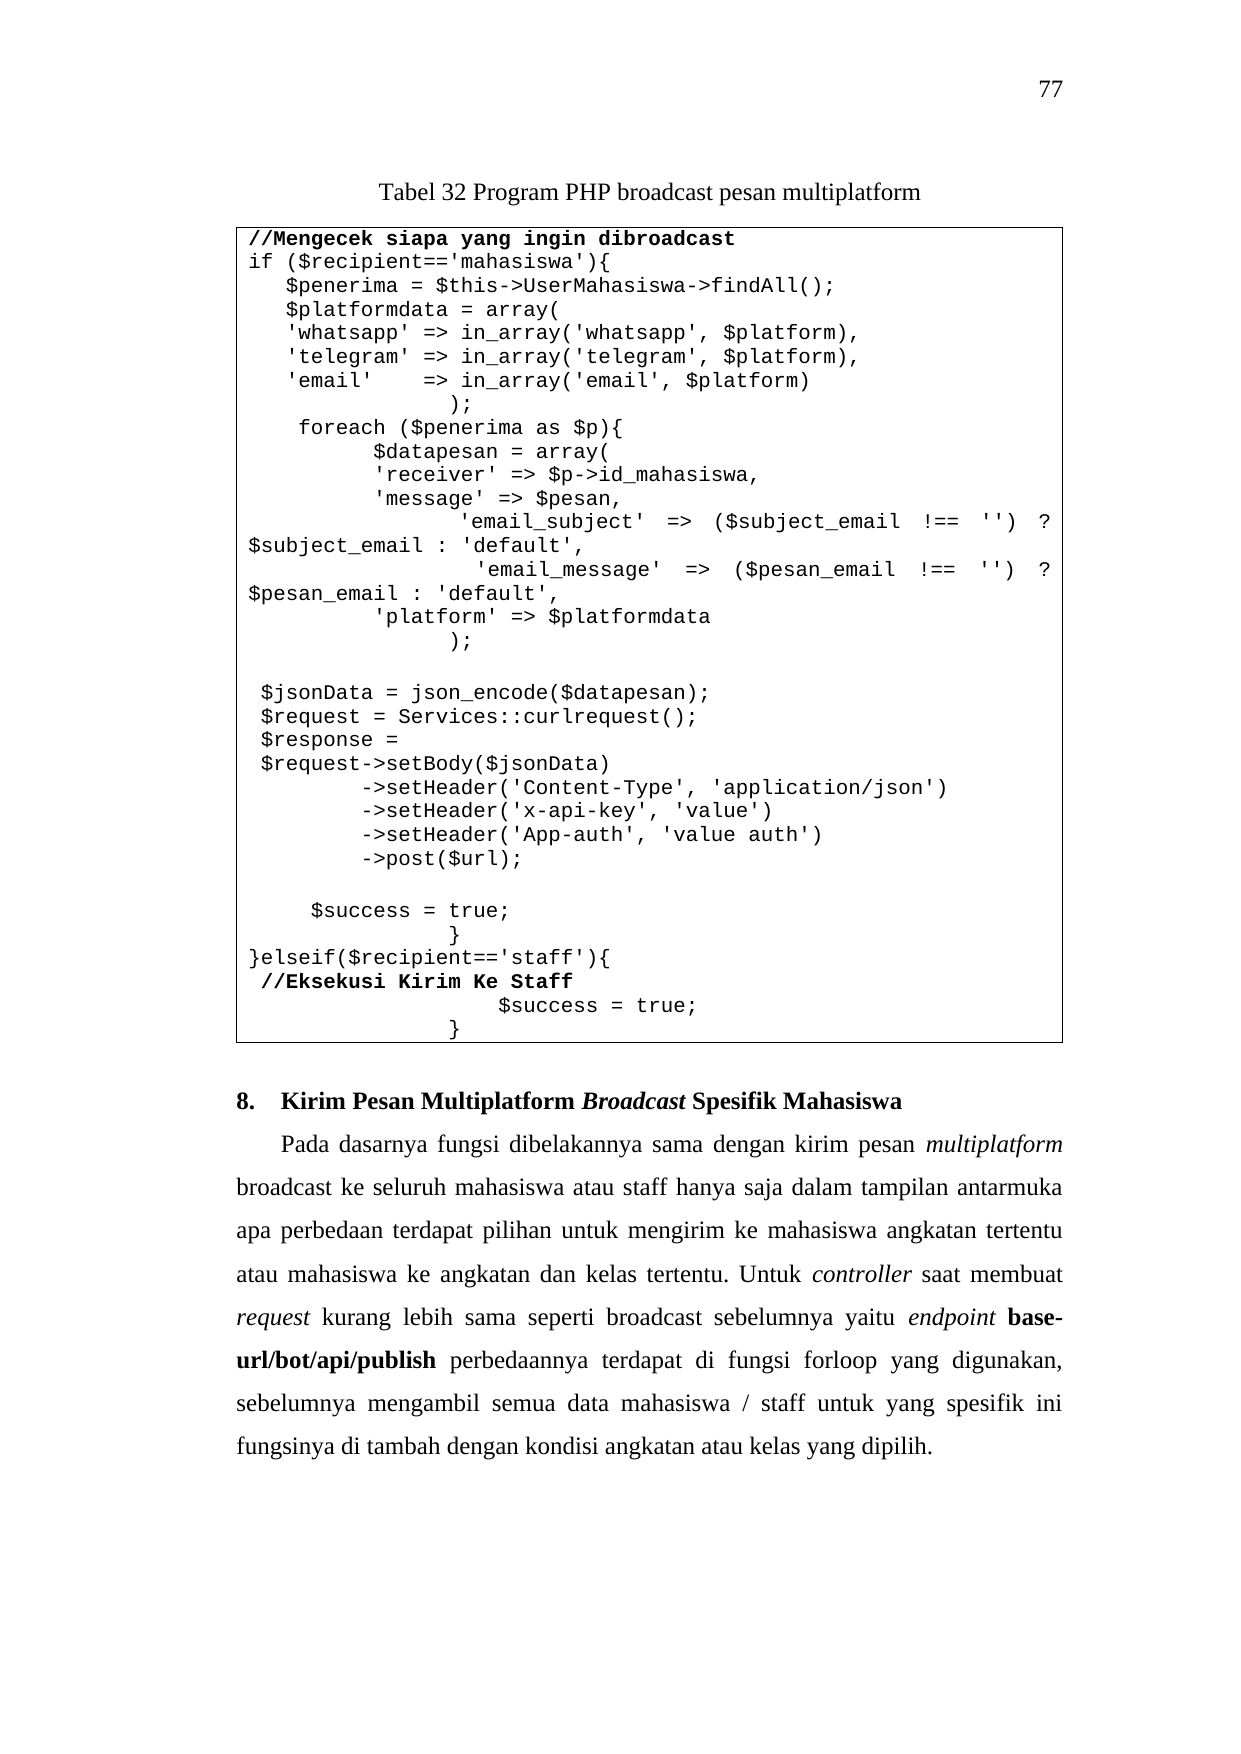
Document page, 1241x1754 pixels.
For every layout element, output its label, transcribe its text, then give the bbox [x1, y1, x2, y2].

list Kirim Pesan Multiplatform Broadcast Spesifik Mahasiswa [236, 1086, 1063, 1115]
text Tabel 32 Program PHP broadcast pesan multiplatform [236, 177, 1063, 206]
table_header //Mengecek siapa yang ingin dibroadcast if ($recipient=='mahasiswa'){ $penerima = $this->UserMahasiswa->findAll(); $platformdata = array( 'whatsapp' => in_array('whatsapp', $platform), 'telegram' => in_array('telegram', $platform), 'email' => in_array('email', $platform) ); foreach ($penerima as $p){ $datapesan = array( 'receiver' => $p->id_mahasiswa, 'message' => $pesan, 'email_subject' => ($subject_email !== '') ? $subject_email : 'default', 'email_message' => ($pesan_email !== '') ? $pesan_email : 'default', 'platform' => $platformdata ); $jsonData = json_encode($datapesan); $request = Services::curlrequest(); $response = $request->setBody($jsonData) ->setHeader('Content-Type', 'application/json') ->setHeader('x-api-key', 'value') ->setHeader('App-auth', 'value auth') ->post($url); $success = true; } }elseif($recipient=='staff'){ //Eksekusi Kirim Ke Staff $success = true; } [237, 228, 1062, 1042]
text Pada dasarnya fungsi dibelakannya sama dengan kirim pesan multiplatform broadcast ke seluruh mahasiswa atau staff hanya saja dalam tampilan antarmuka apa perbedaan terdapat pilihan untuk mengirim ke mahasiswa angkatan tertentu atau mahasiswa ke angkatan dan kelas tertentu. Untuk controller saat membuat request kurang lebih sama seperti broadcast sebelumnya yaitu endpoint base-url/bot/api/publish perbedaannya terdapat di fungsi forloop yang digunakan, sebelumnya mengambil semua data mahasiswa / staff untuk yang spesifik ini fungsinya di tambah dengan kondisi angkatan atau kelas yang dipilih. [236, 1129, 1063, 1460]
